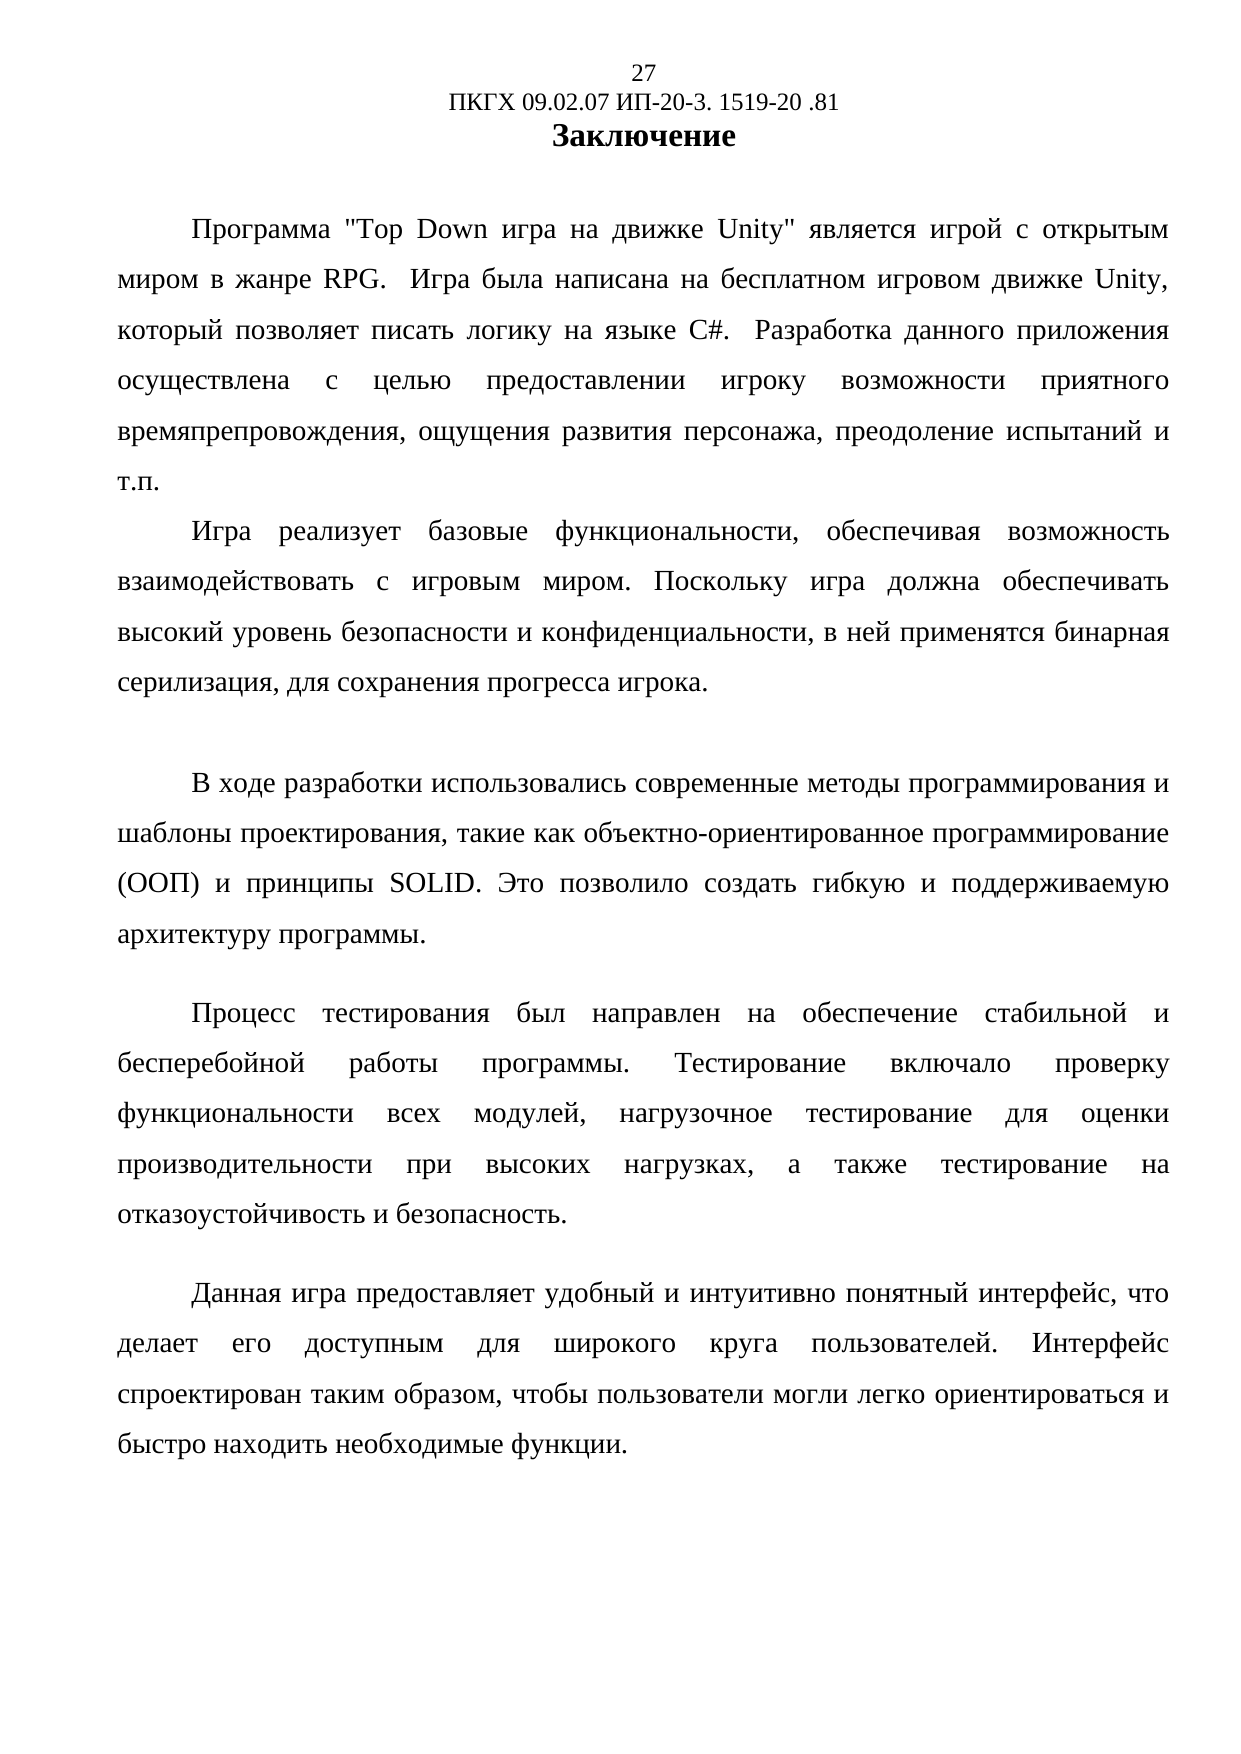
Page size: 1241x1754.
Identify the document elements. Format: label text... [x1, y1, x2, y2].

subtitle Заключение [117, 116, 1170, 154]
text Программа "Top Down игра на движке Unity" является игрой с открытым миром в жанре RPG. Игра была написана на бесплатном игровом движке Unity, который позволяет писать логику на языке C#. Разработка данного приложения осуществлена с целью предоставлении игроку возможности приятного времяпрепровождения, ощущения развития персонажа, преодоление испытаний и т.п. [117, 211, 1170, 496]
text Игра реализует базовые функциональности, обеспечивая возможность взаимодействовать с игровым миром. Поскольку игра должна обеспечивать высокий уровень безопасности и конфиденциальности, в ней применятся бинарная серилизация, для сохранения прогресса игрока. [117, 513, 1170, 698]
text Процесс тестирования был направлен на обеспечение стабильной и бесперебойной работы программы. Тестирование включало проверку функциональности всех модулей, нагрузочное тестирование для оценки производительности при высоких нагрузках, а также тестирование на отказоустойчивость и безопасность. [117, 995, 1170, 1229]
text Данная игра предоставляет удобный и интуитивно понятный интерфейс, что делает его доступным для широкого круга пользователей. Интерфейс спроектирован таким образом, чтобы пользователи могли легко ориентироваться и быстро находить необходимые функции. [117, 1275, 1170, 1459]
text В ходе разработки использовались современные методы программирования и шаблоны проектирования, такие как объектно-ориентированное программирование (ООП) и принципы SOLID. Это позволило создать гибкую и поддерживаемую архитектуру программы. [117, 765, 1170, 949]
